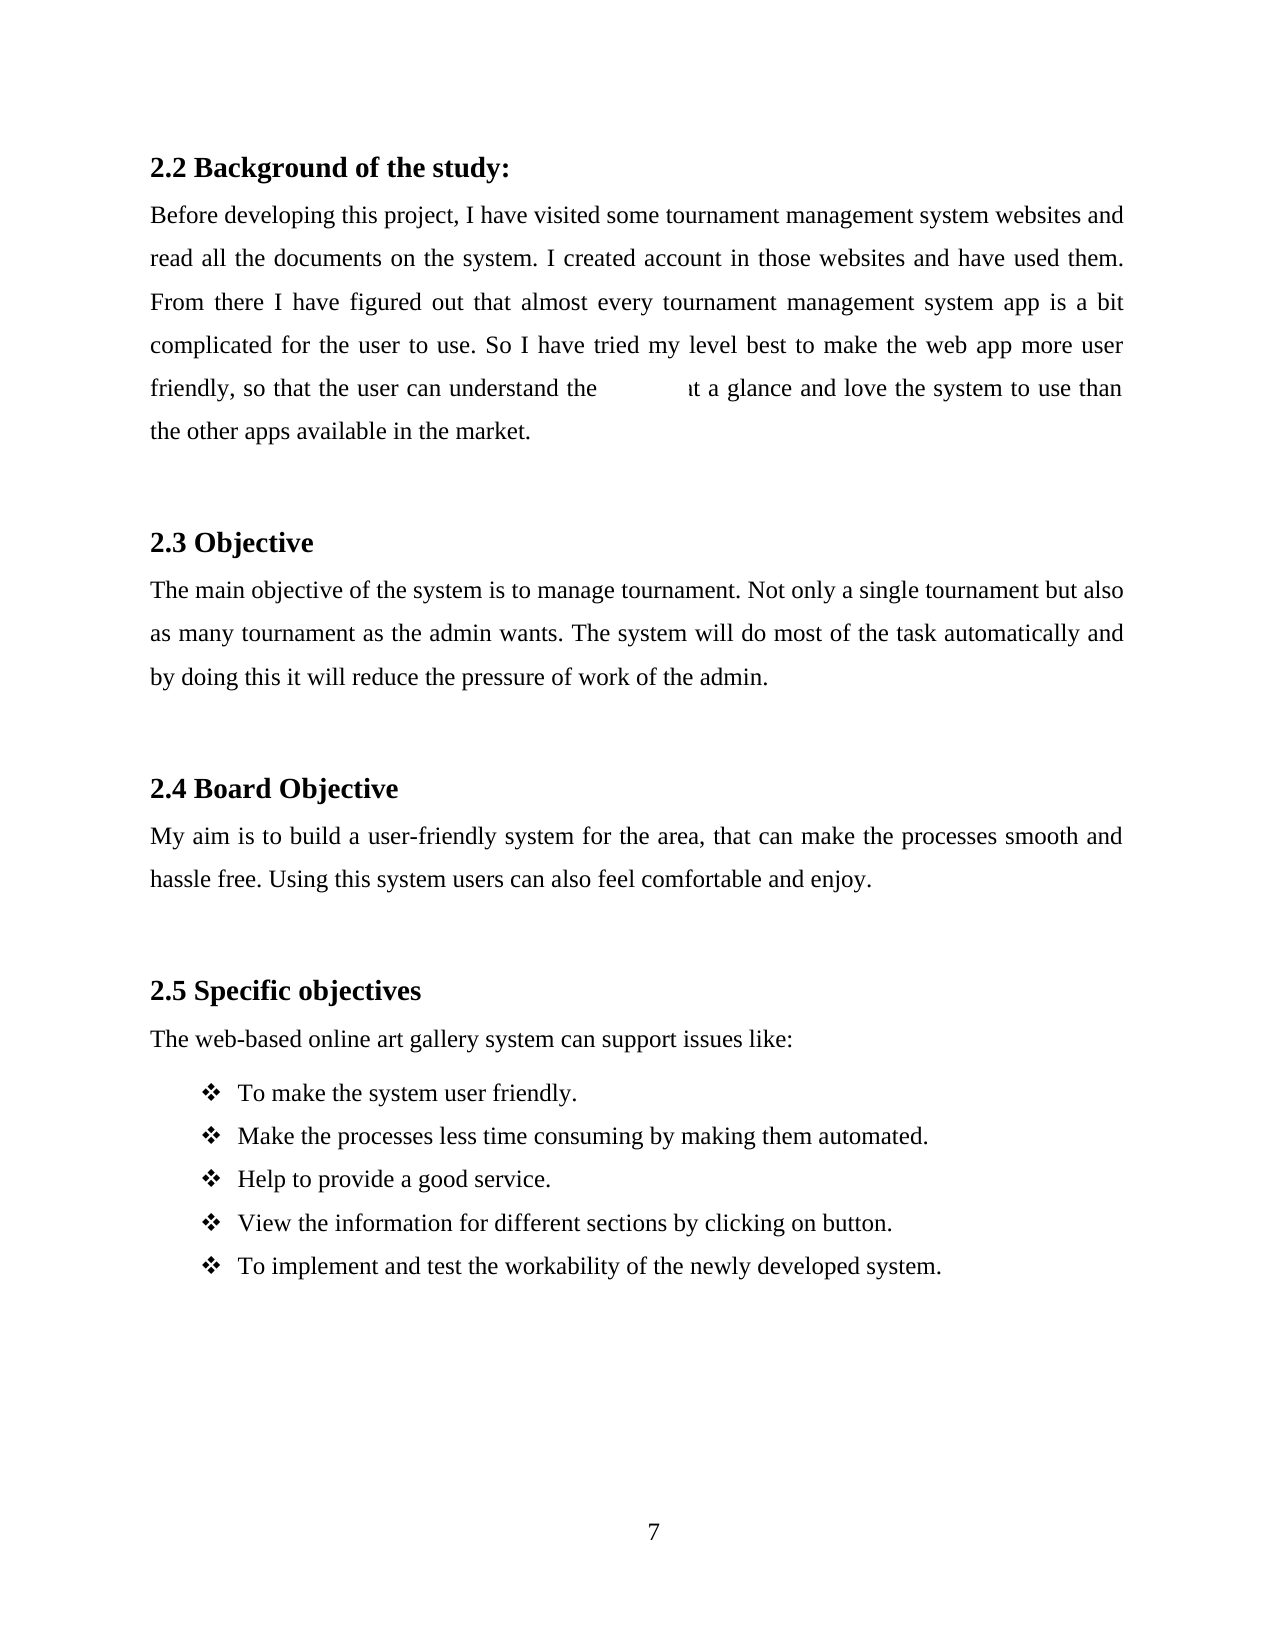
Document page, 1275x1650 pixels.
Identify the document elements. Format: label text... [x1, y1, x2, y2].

list Help to provide a good service. [200, 1164, 1125, 1193]
list Make the processes less time consuming by making them automated. [200, 1121, 1125, 1150]
subtitle 2.4 Board Objective [150, 771, 1125, 804]
text The main objective of the system is to manage tournament. Not only a single tournament but also as many tournament as the admin wants. The system will do most of the task automatically and by doing this it will reduce the pressure of work of the admin. [150, 575, 1125, 690]
list To implement and test the workability of the newly developed system. [200, 1251, 1125, 1279]
subtitle 2.3 Objective [150, 525, 1125, 559]
text My aim is to build a user-friendly system for the area, that can make the processes smooth and hassle free. Using this system users can also feel comfortable and enjoy. [150, 821, 1125, 893]
text The web-based online art gallery system can support issues like: [150, 1024, 1125, 1052]
subtitle 2.5 Specific objectives [150, 973, 1125, 1007]
text Before developing this project, I have visited some tournament management system websites and read all the documents on the system. I created account in those websites and have used them. From there I have figured out that almost every tournament management system app is a bit complicated for the user to use. So I have tried my level best to make the web app more user friendly, so that the user can understand the system at a glance and love the system to use than the other apps available in the market. [150, 200, 1125, 445]
list View the information for different sections by clicking on button. [200, 1208, 1125, 1236]
list To make the system user friendly. [200, 1078, 1125, 1107]
subtitle 2.2 Background of the study: [150, 150, 1125, 183]
